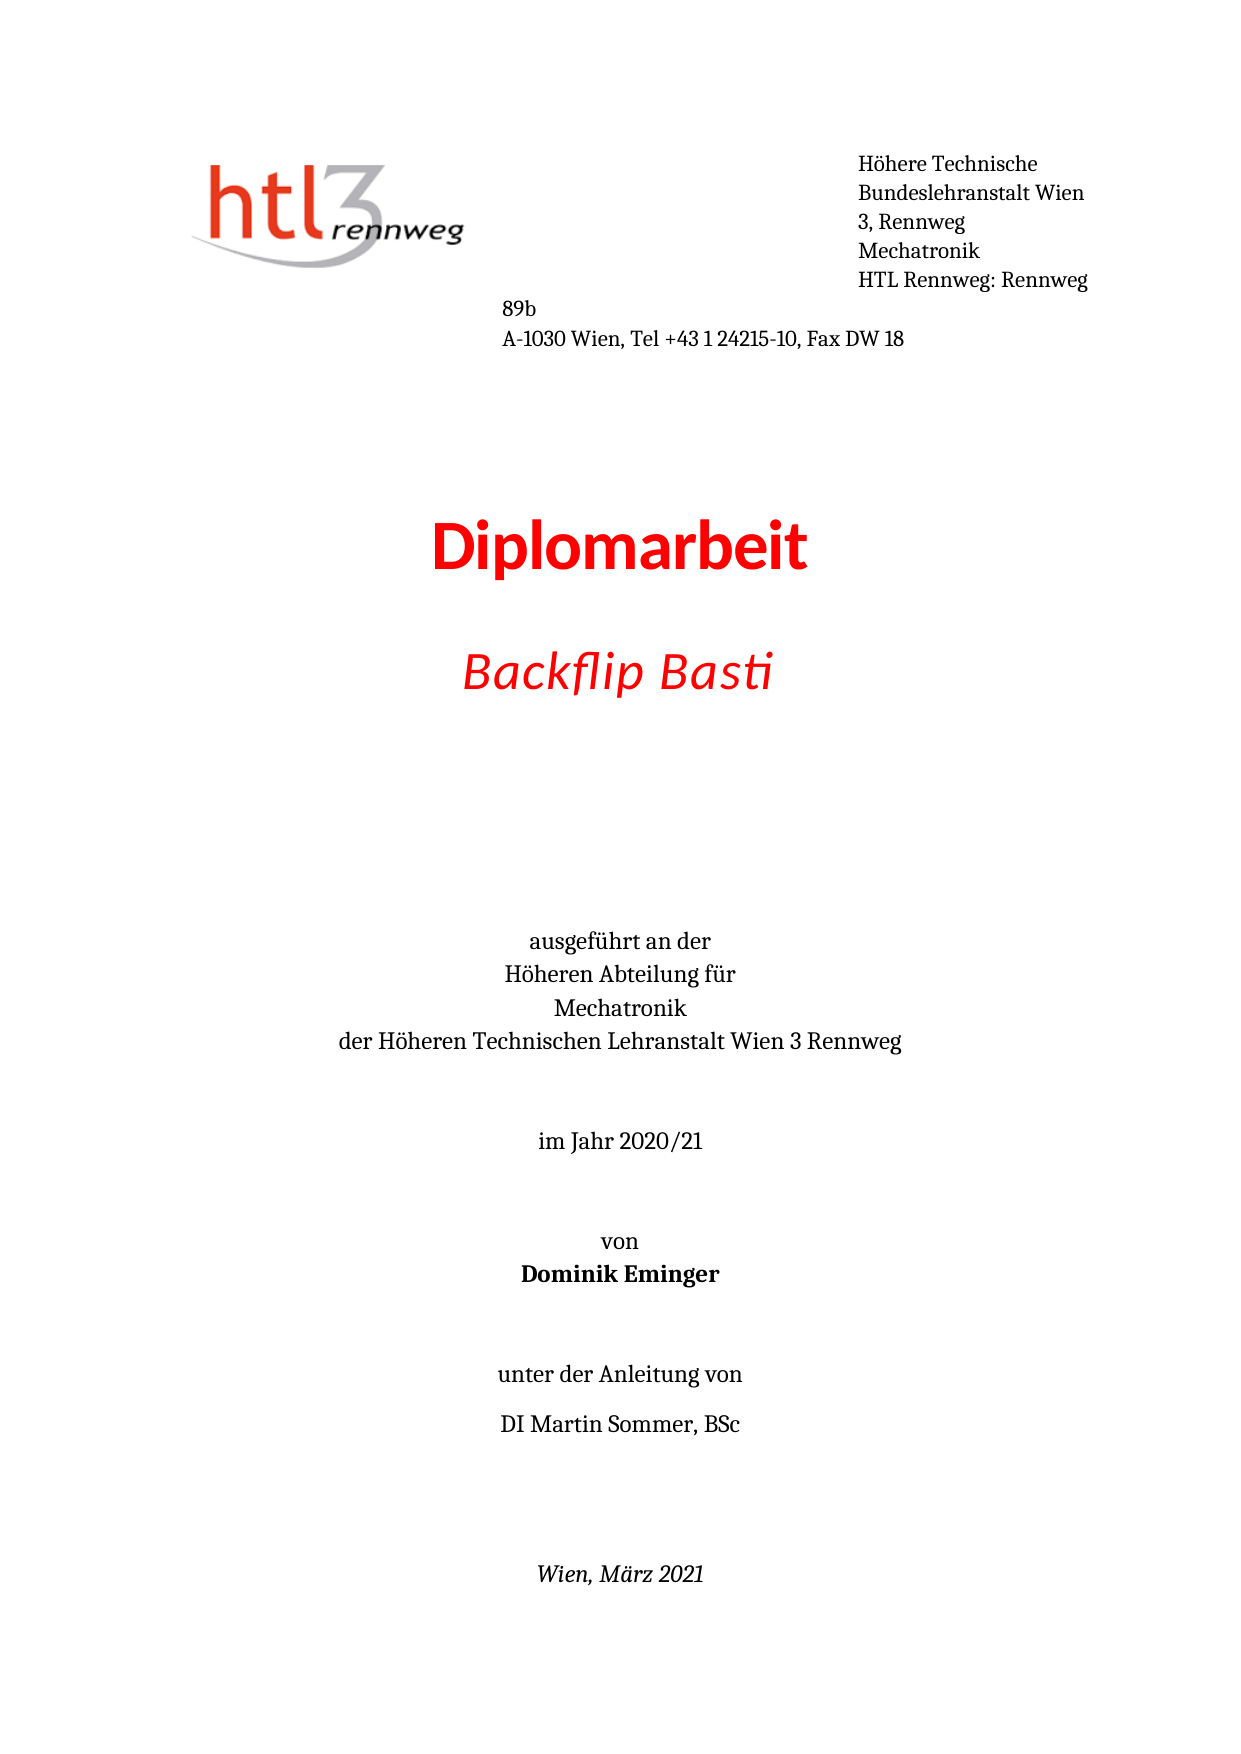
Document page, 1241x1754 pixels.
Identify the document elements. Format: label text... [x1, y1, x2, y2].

text Mechatronik [502, 235, 1093, 264]
text im Jahr 2020/21 [148, 1123, 1093, 1156]
text von Dominik Eminger [148, 1223, 1093, 1289]
title Diplomarbeit [148, 501, 1093, 587]
text Wien, März 2021 [148, 1556, 1093, 1589]
subtitle Backflip Basti [148, 637, 1093, 703]
text ausgeführt an der Höheren Abteilung für Mechatronik der Höheren Technischen Lehranstalt Wien 3 Rennweg [148, 923, 1093, 1056]
text DI Martin Sommer, BSc [148, 1406, 1093, 1439]
text HTL Rennweg: Rennweg 89b [502, 264, 1093, 323]
text Höhere Technische Bundeslehranstalt Wien 3, Rennweg [502, 148, 1093, 235]
text unter der Anleitung von [148, 1356, 1093, 1389]
text A-1030 Wien, Tel +43 1 24215-10, Fax DW 18 [502, 323, 1093, 352]
picture [147, 150, 485, 274]
